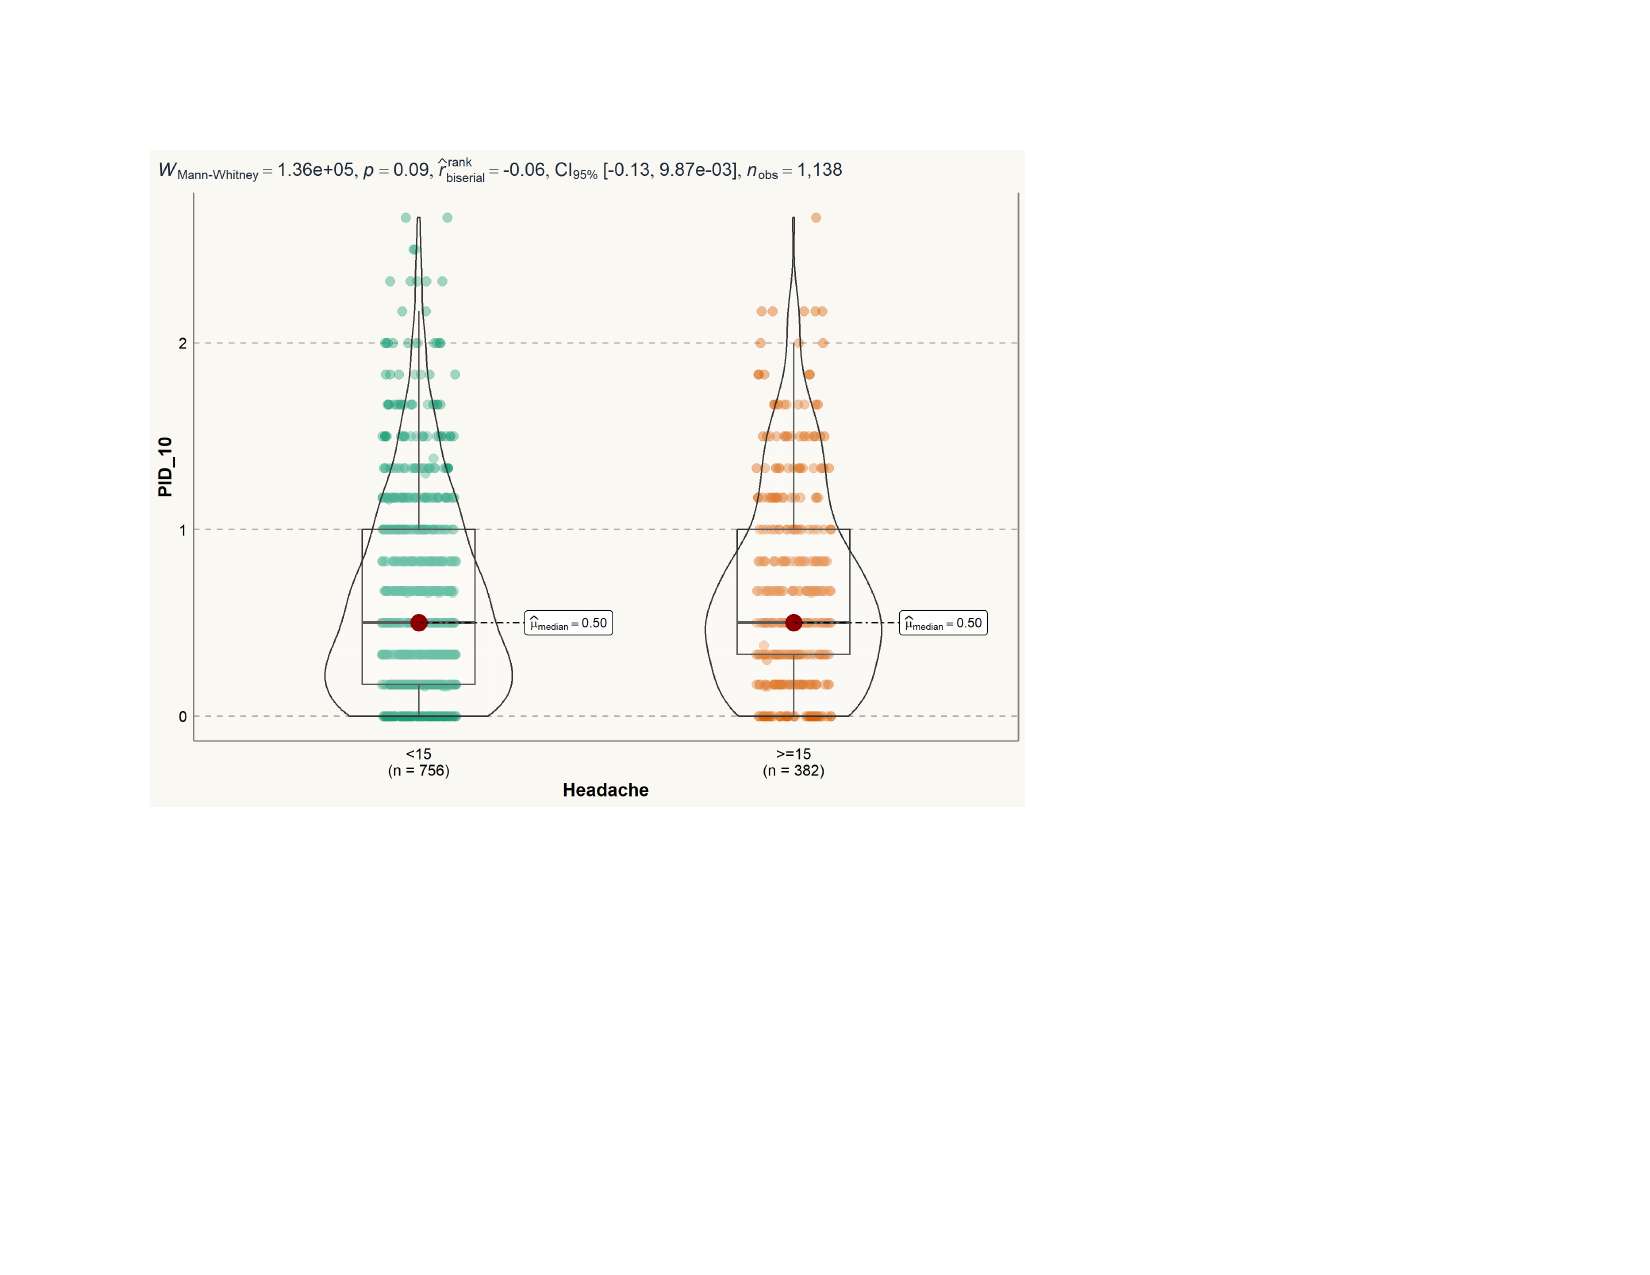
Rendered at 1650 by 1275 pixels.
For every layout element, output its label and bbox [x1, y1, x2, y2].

picture [150, 150, 1025, 807]
